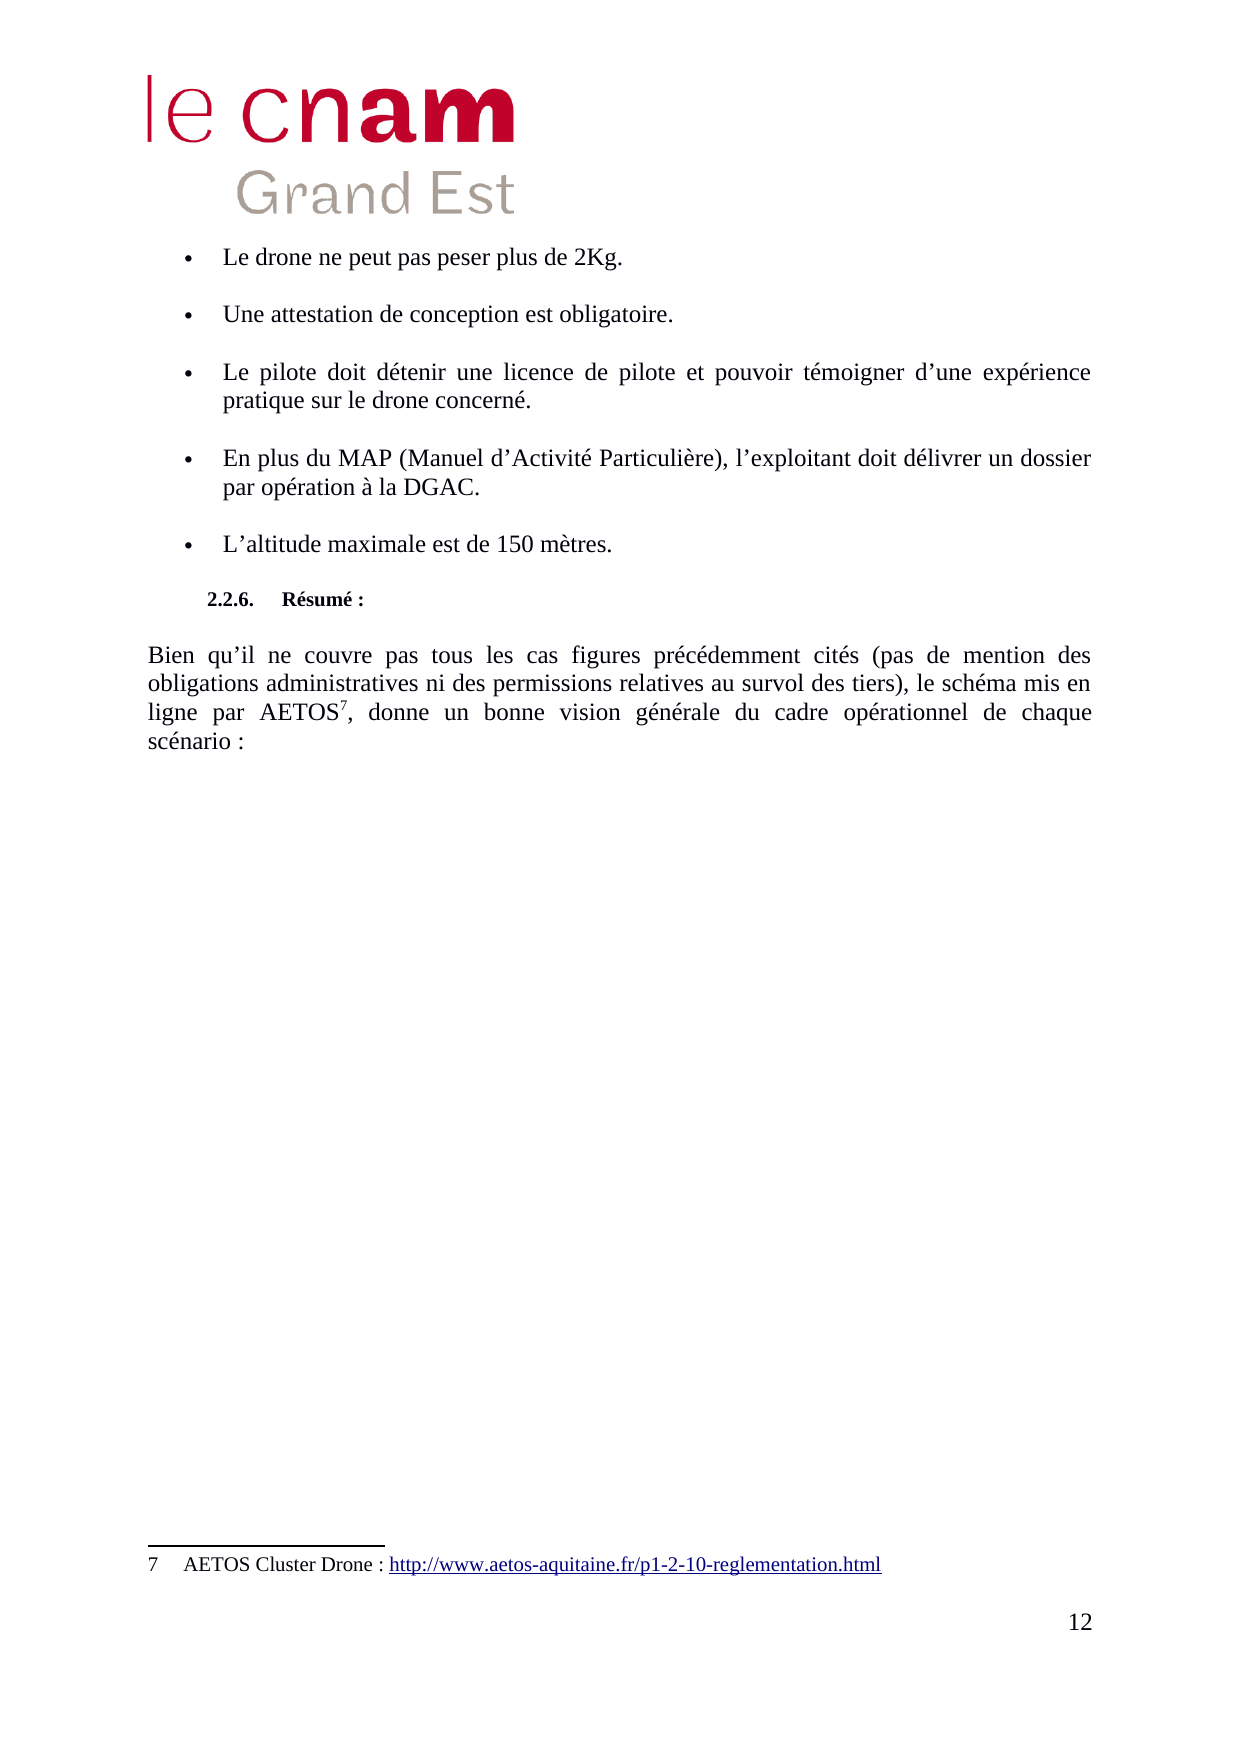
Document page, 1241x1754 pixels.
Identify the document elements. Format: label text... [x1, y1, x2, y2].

subtitle Résumé : [207, 587, 1092, 611]
list L’altitude maximale est de 150 mètres. [185, 529, 1092, 558]
picture [147, 75, 514, 214]
text Bien qu’il ne couvre pas tous les cas figures précédemment cités (pas de mention des obligations administratives ni des permissions relatives au survol des tiers), le schéma mis en ligne par AETOS, donne un bonne vision générale du cadre opérationnel de chaque scénario : [148, 640, 1092, 755]
list Le pilote doit détenir une licence de pilote et pouvoir témoigner d’une expérience pratique sur le drone concerné. [185, 357, 1092, 414]
list Le drone ne peut pas peser plus de 2Kg. [185, 242, 1092, 271]
list En plus du MAP (Manuel d’Activité Particulière), l’exploitant doit délivrer un dossier par opération à la DGAC. [185, 443, 1092, 501]
list Une attestation de conception est obligatoire. [185, 299, 1092, 328]
